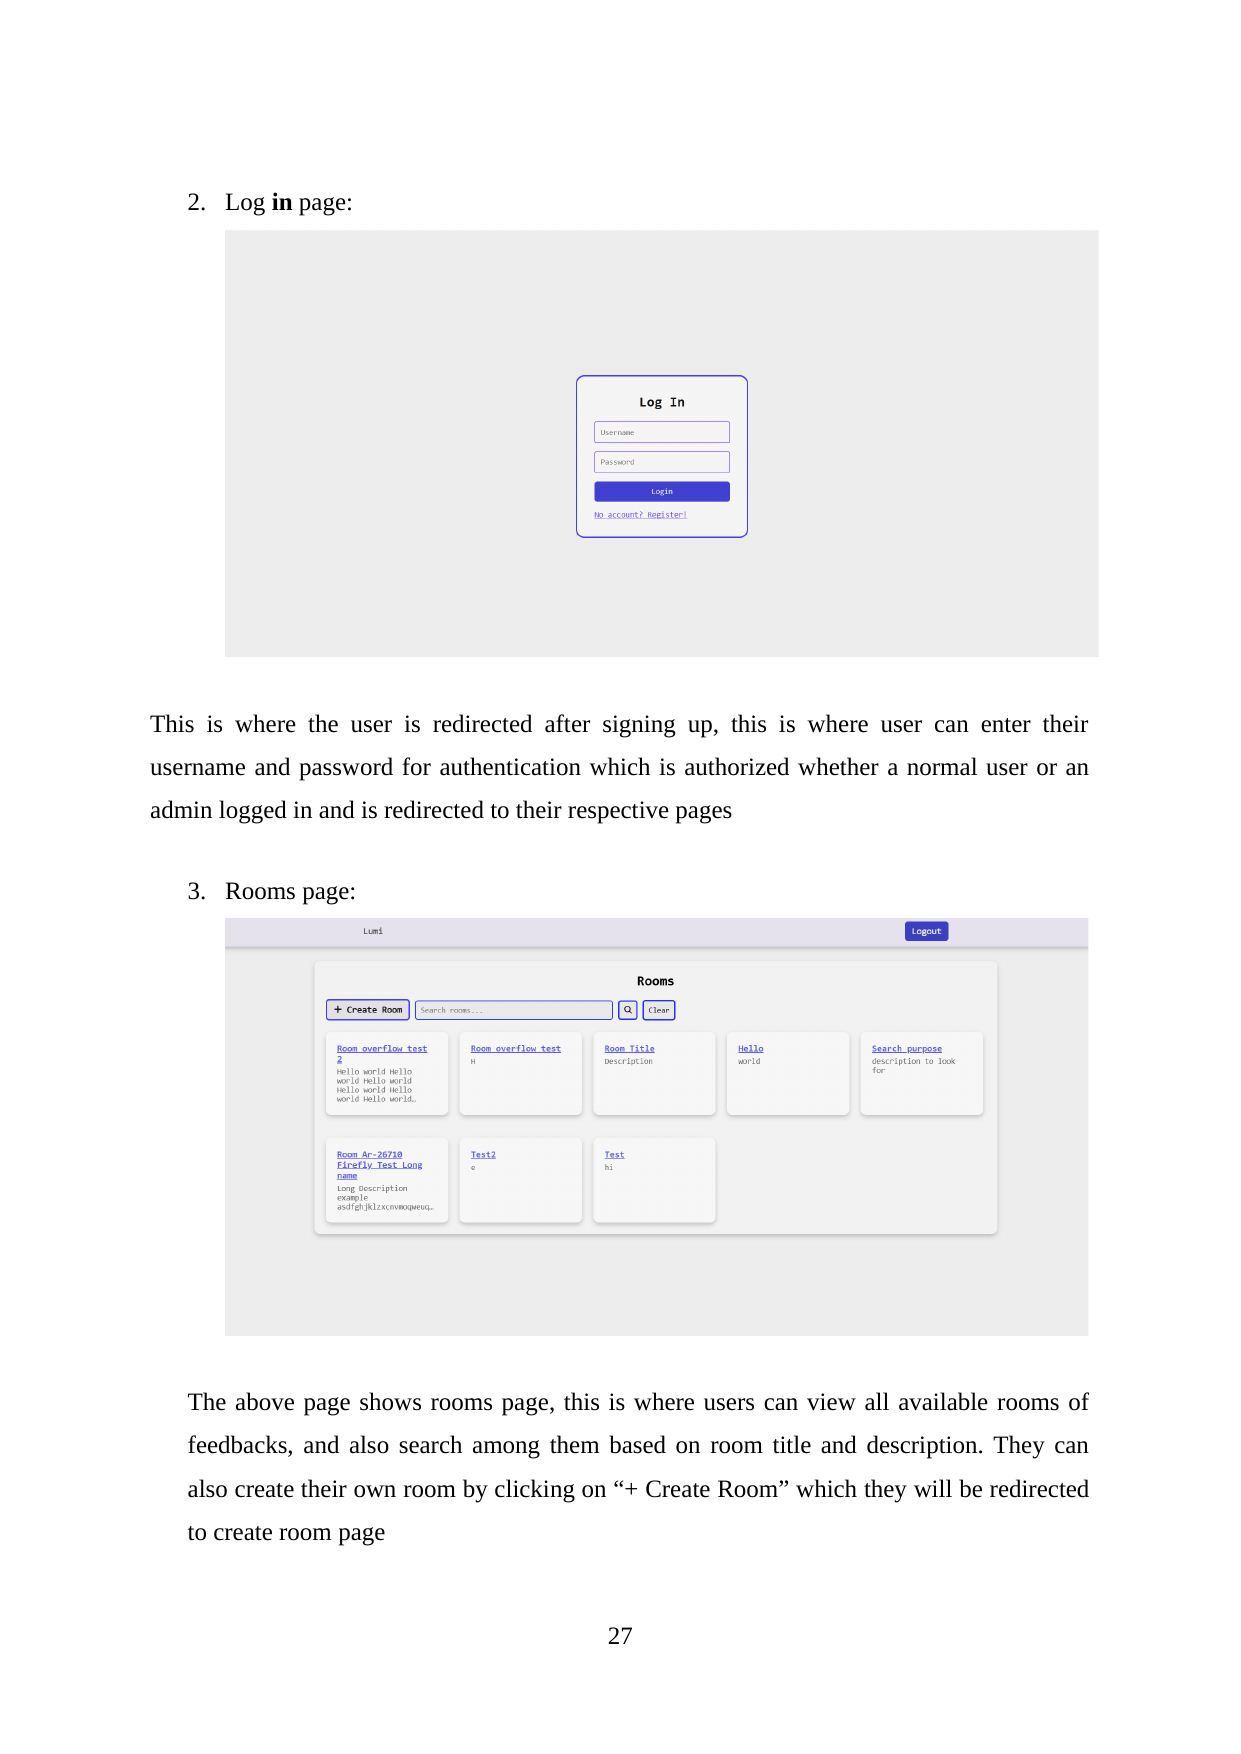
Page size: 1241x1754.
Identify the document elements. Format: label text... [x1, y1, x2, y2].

picture [225, 230, 1099, 657]
text This is where the user is redirected after signing up, this is where user can enter their username and password for authentication which is authorized whether a normal user or an admin logged in and is redirected to their respective pages [150, 709, 1090, 824]
text The above page shows rooms page, this is where users can view all available rooms of feedbacks, and also search among them based on room title and description. They can also create their own room by clicking on “+ Create Room” which they will be redirected to create room page [187, 1387, 1090, 1546]
picture [225, 918, 1089, 1336]
